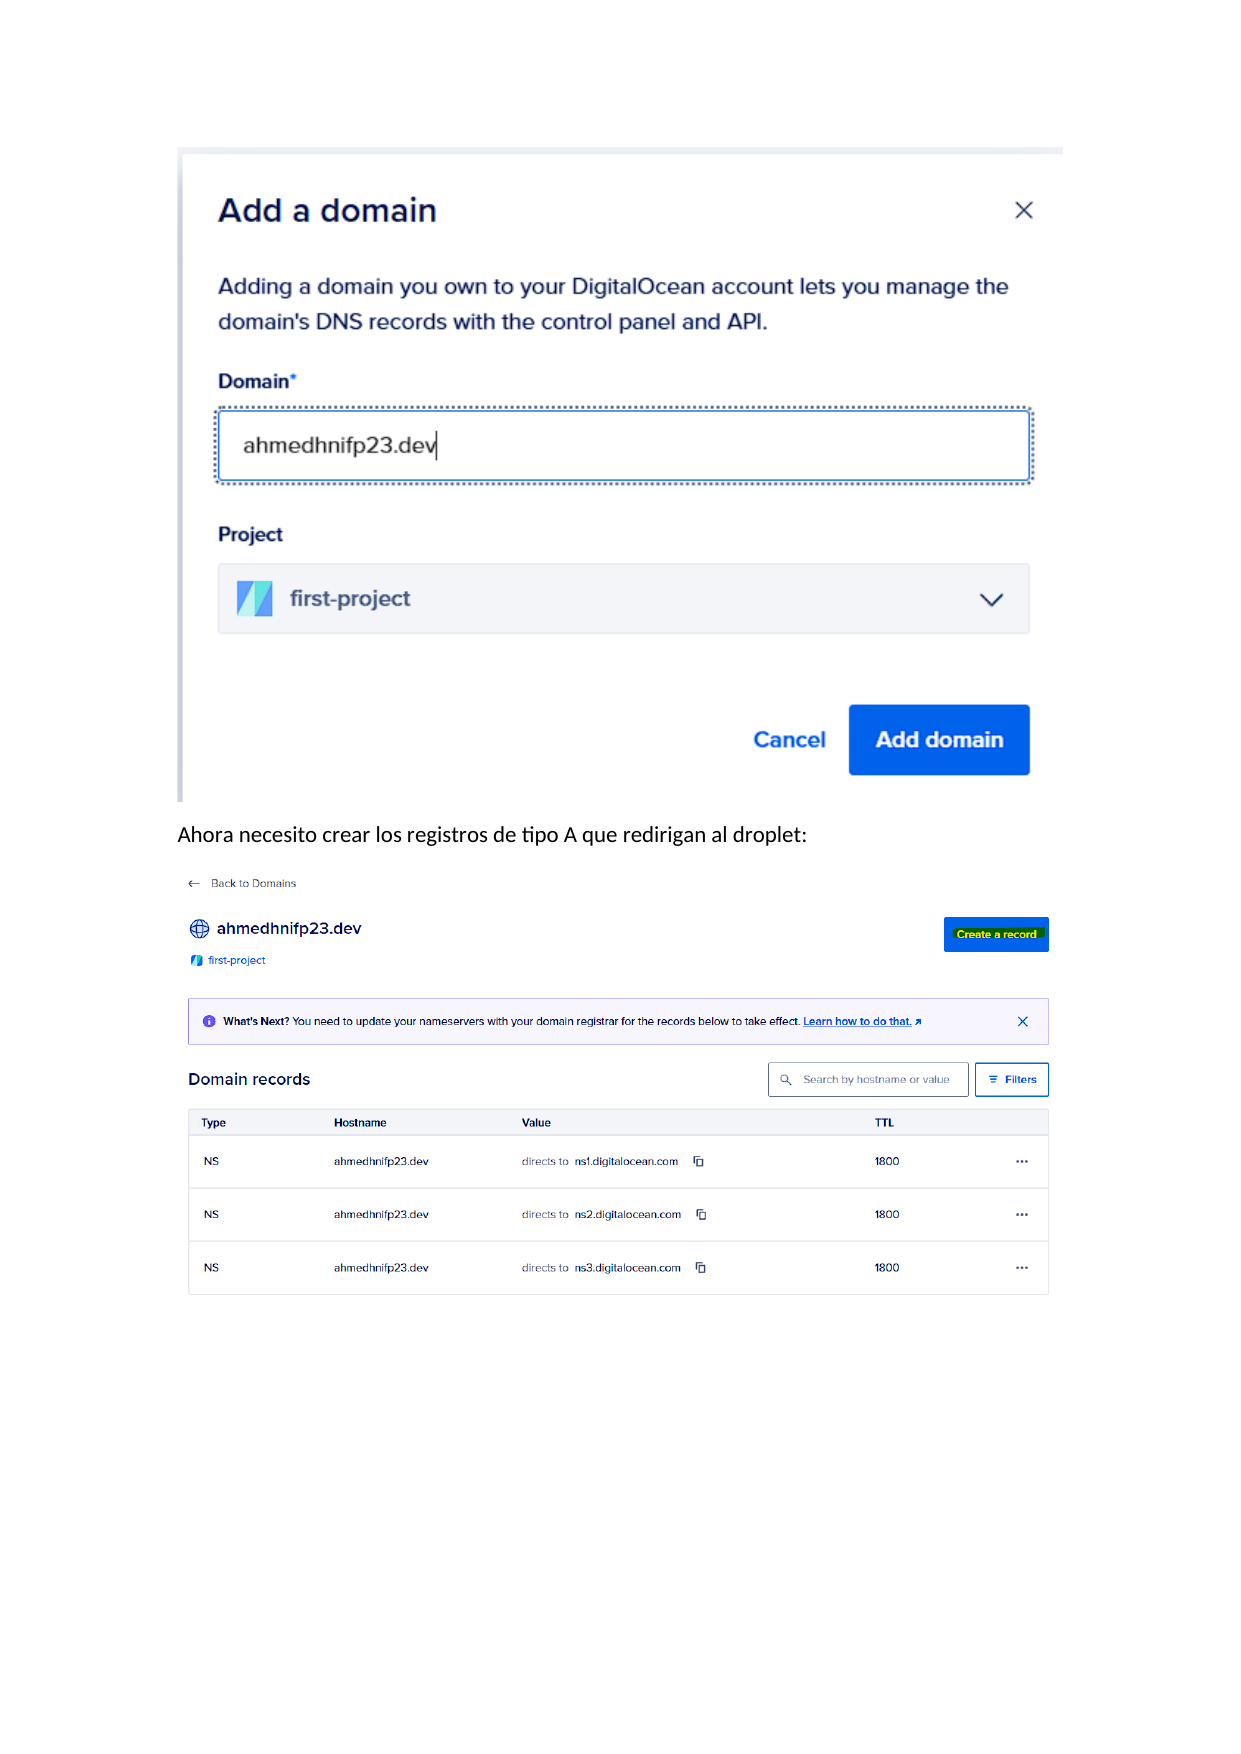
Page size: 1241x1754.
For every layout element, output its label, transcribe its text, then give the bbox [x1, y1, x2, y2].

text Ahora necesito crear los registros de tipo A que redirigan al droplet: [177, 820, 1063, 848]
picture [177, 867, 1063, 1302]
picture [177, 147, 1063, 802]
